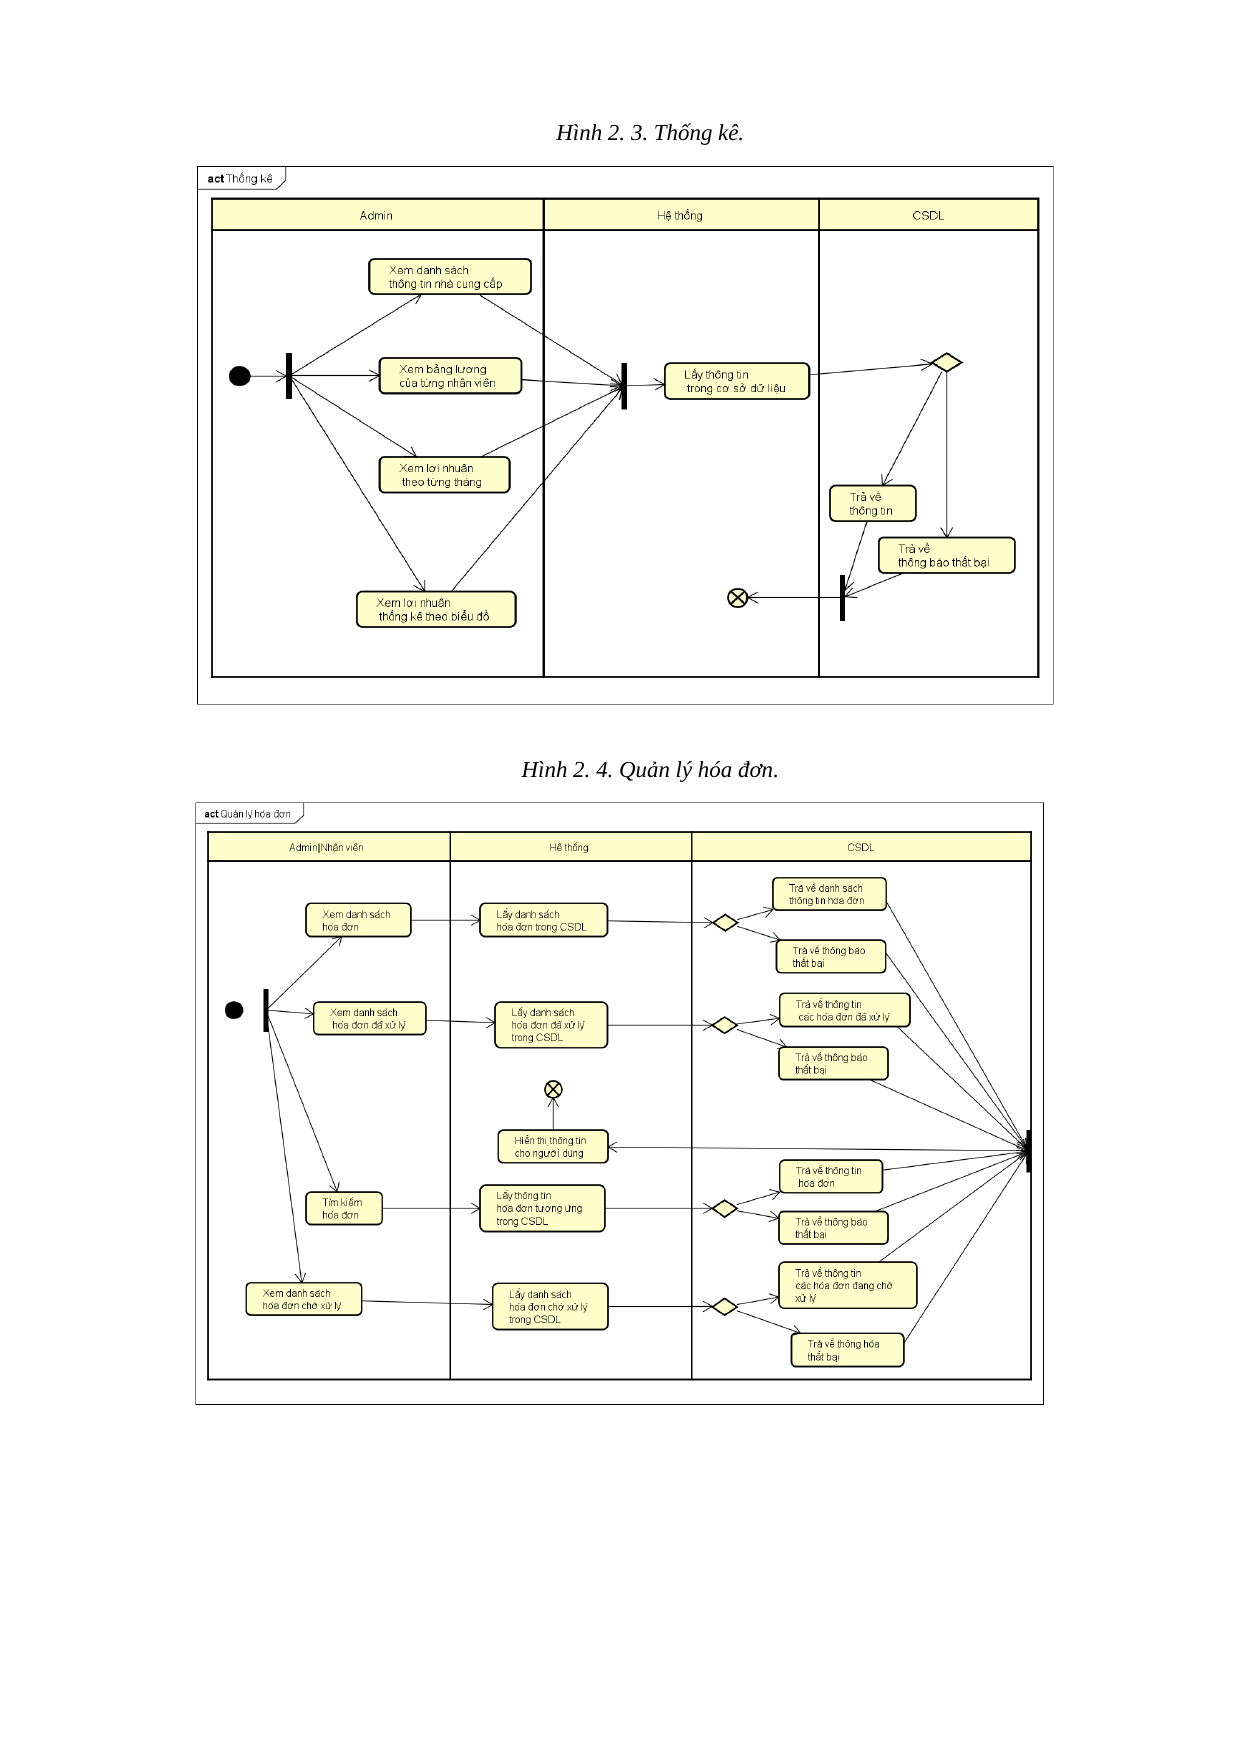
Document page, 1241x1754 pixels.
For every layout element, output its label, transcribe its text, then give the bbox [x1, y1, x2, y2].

picture [187, 157, 1062, 713]
text Hình 2. 3. Thống kê. [187, 118, 1113, 145]
picture [187, 795, 1051, 1412]
text Hình 2. 4. Quản lý hóa đơn. [187, 756, 1113, 782]
